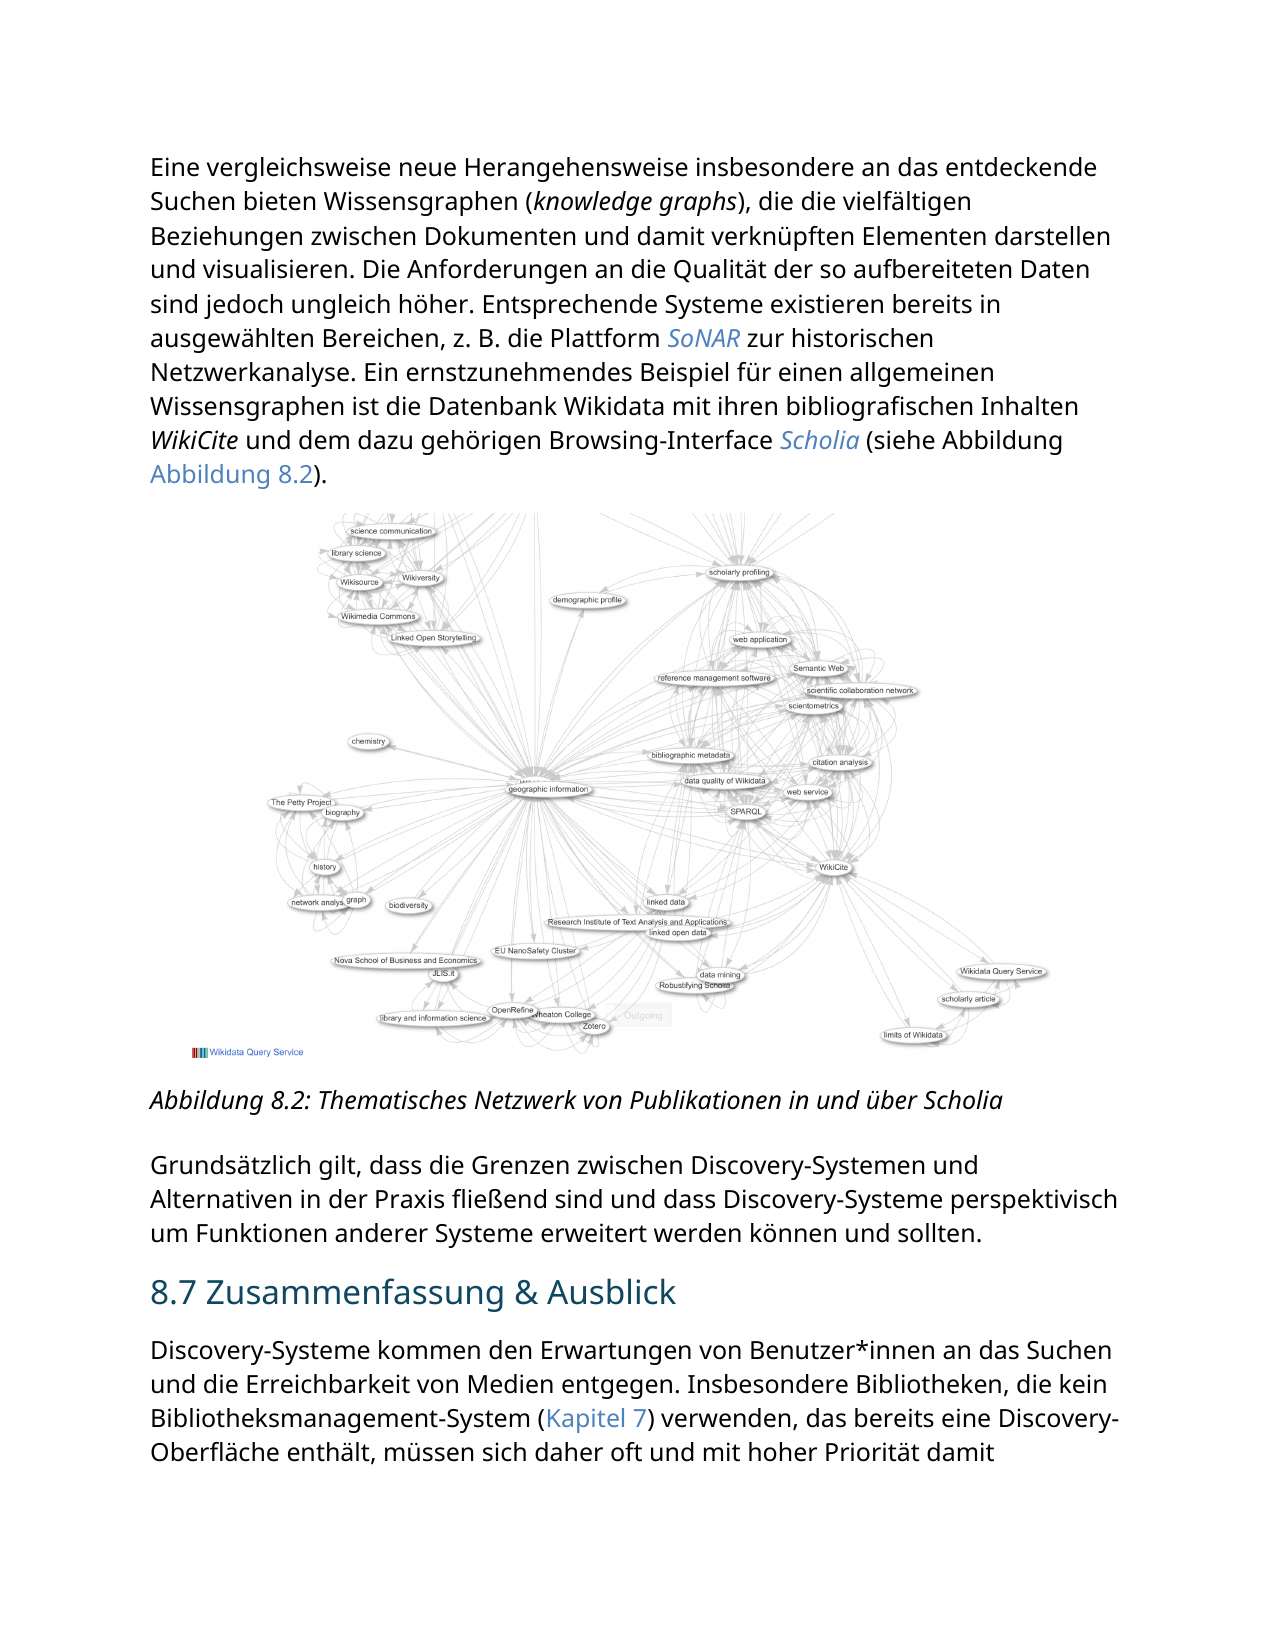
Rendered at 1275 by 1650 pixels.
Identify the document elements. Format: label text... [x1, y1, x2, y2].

subtitle 8.7 Zusammenfassung & Ausblick [150, 1269, 1125, 1314]
text Eine vergleichsweise neue Herangehensweise insbesondere an das entdeckende Suchen bieten Wissensgraphen (knowledge graphs), die die vielfältigen Beziehungen zwischen Dokumenten und damit verknüpften Elementen darstellen und visualisieren. Die Anforderungen an die Qualität der so aufbereiteten Daten sind jedoch ungleich höher. Entsprechende Systeme existieren bereits in ausgewählten Bereichen, z. B. die Plattform SoNAR zur historischen Netzwerkanalyse. Ein ernstzunehmendes Beispiel für einen allgemeinen Wissensgraphen ist die Datenbank Wikidata mit ihren bibliografischen Inhalten WikiCite und dem dazu gehörigen Browsing-Interface Scholia (siehe Abbildung Abbildung 8.2). [150, 150, 1125, 491]
text Grundsätzlich gilt, dass die Grenzen zwischen Discovery-Systemen und Alternativen in der Praxis fließend sind und dass Discovery-Systeme perspektivisch um Funktionen anderer Systeme erweitert werden können und sollten. [150, 1148, 1125, 1250]
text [150, 1333, 1125, 1469]
table_header Abbildung 8.2: Thematisches Netzwerk von Publikationen in und über Scholia [139, 509, 1114, 1129]
picture [188, 513, 1064, 1062]
